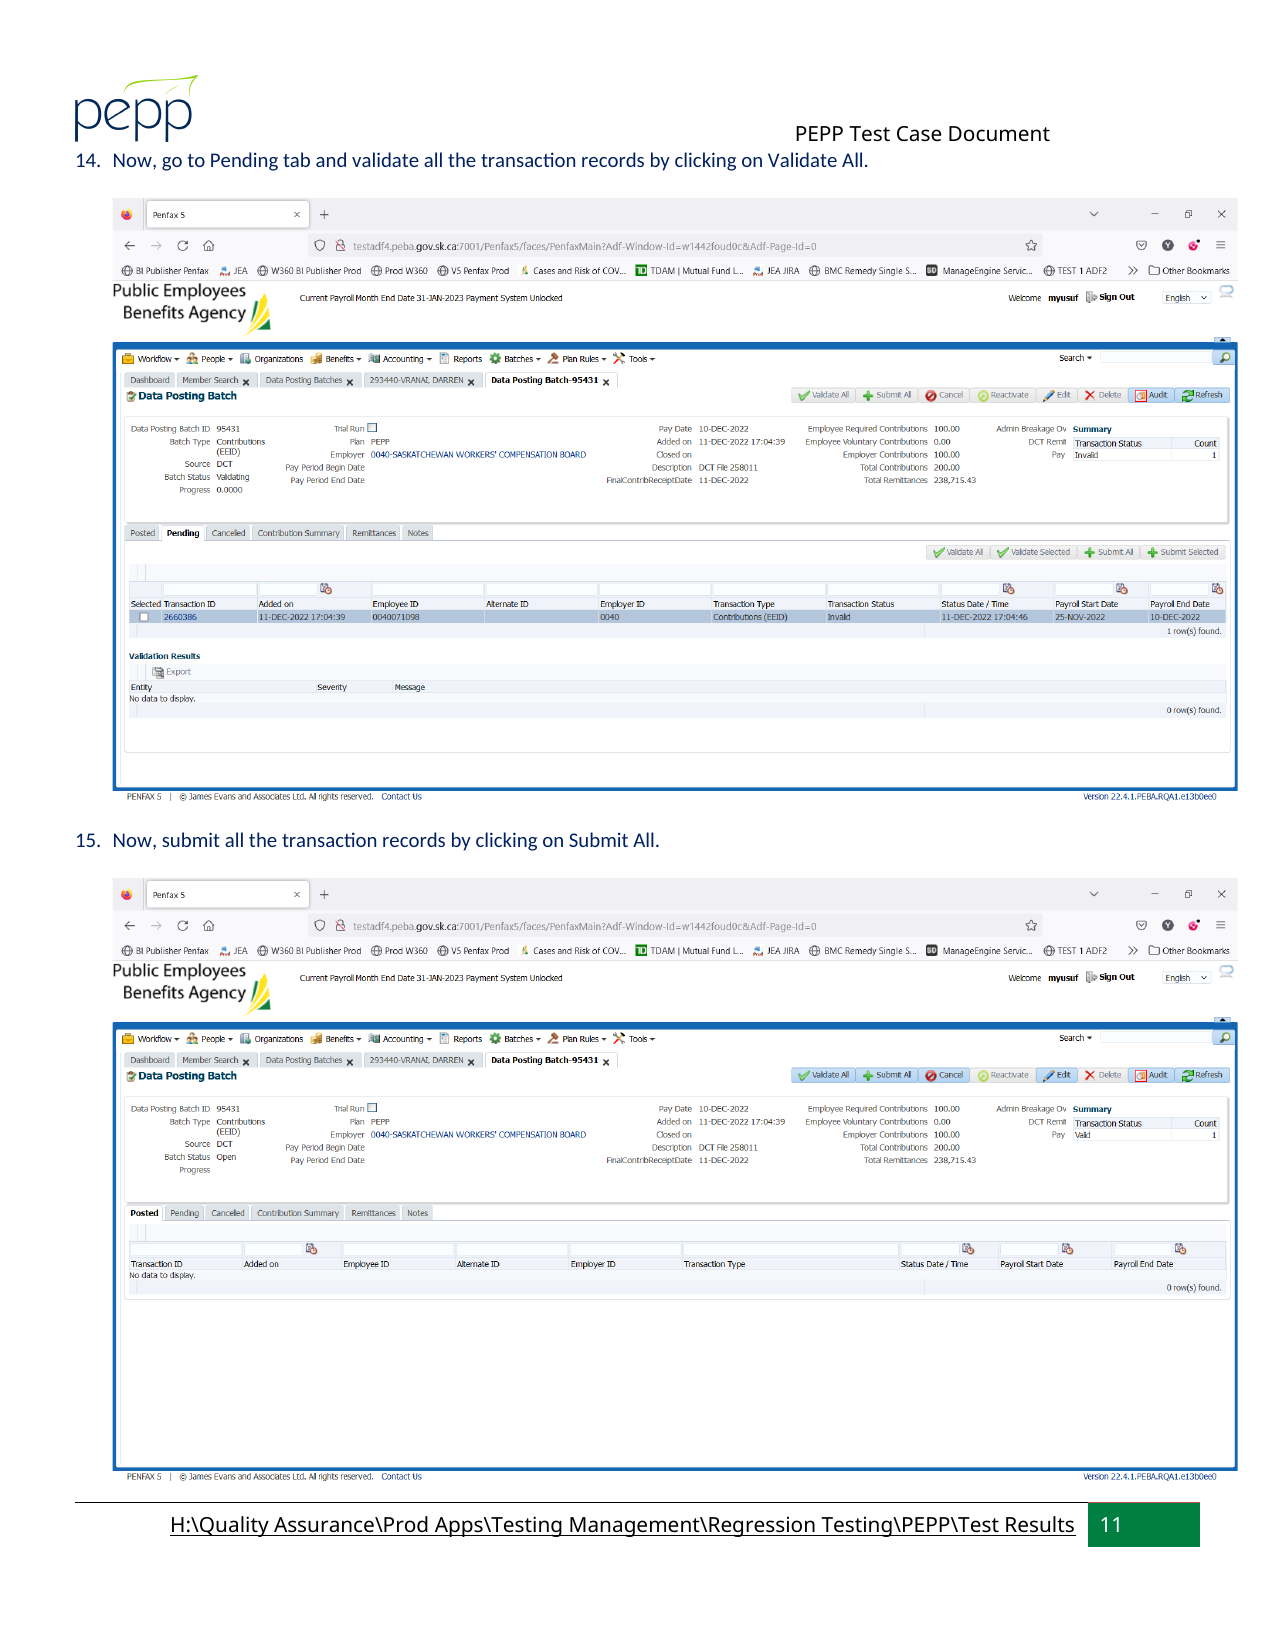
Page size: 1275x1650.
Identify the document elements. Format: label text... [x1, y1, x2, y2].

picture [112, 878, 1238, 1482]
list Now, submit all the transaction records by clicking on Submit All. [75, 827, 1200, 853]
picture [75, 75, 199, 142]
list Now, go to Pending tab and validate all the transaction records by clicking on Validate All. [75, 148, 1200, 173]
picture [112, 198, 1238, 802]
